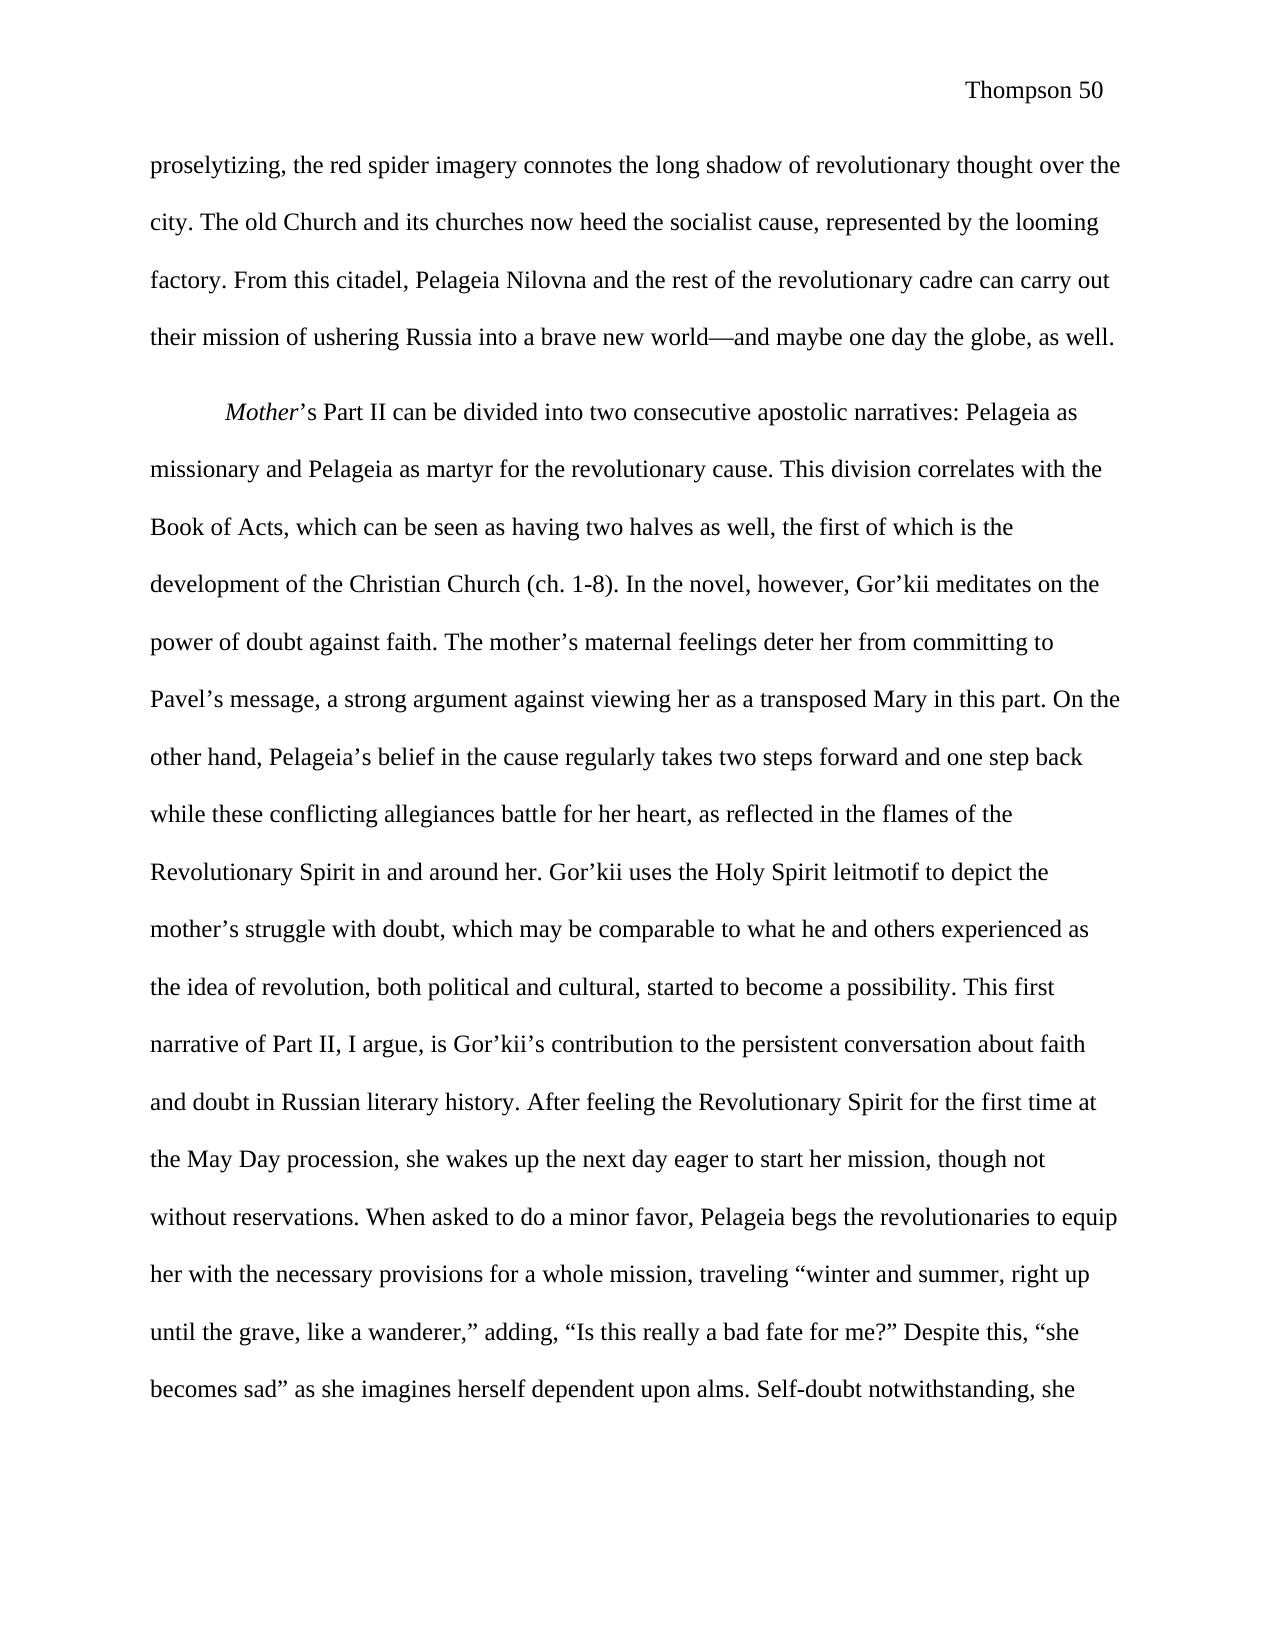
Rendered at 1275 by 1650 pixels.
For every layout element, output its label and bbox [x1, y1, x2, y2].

text [150, 150, 1125, 351]
text [150, 397, 1125, 1403]
